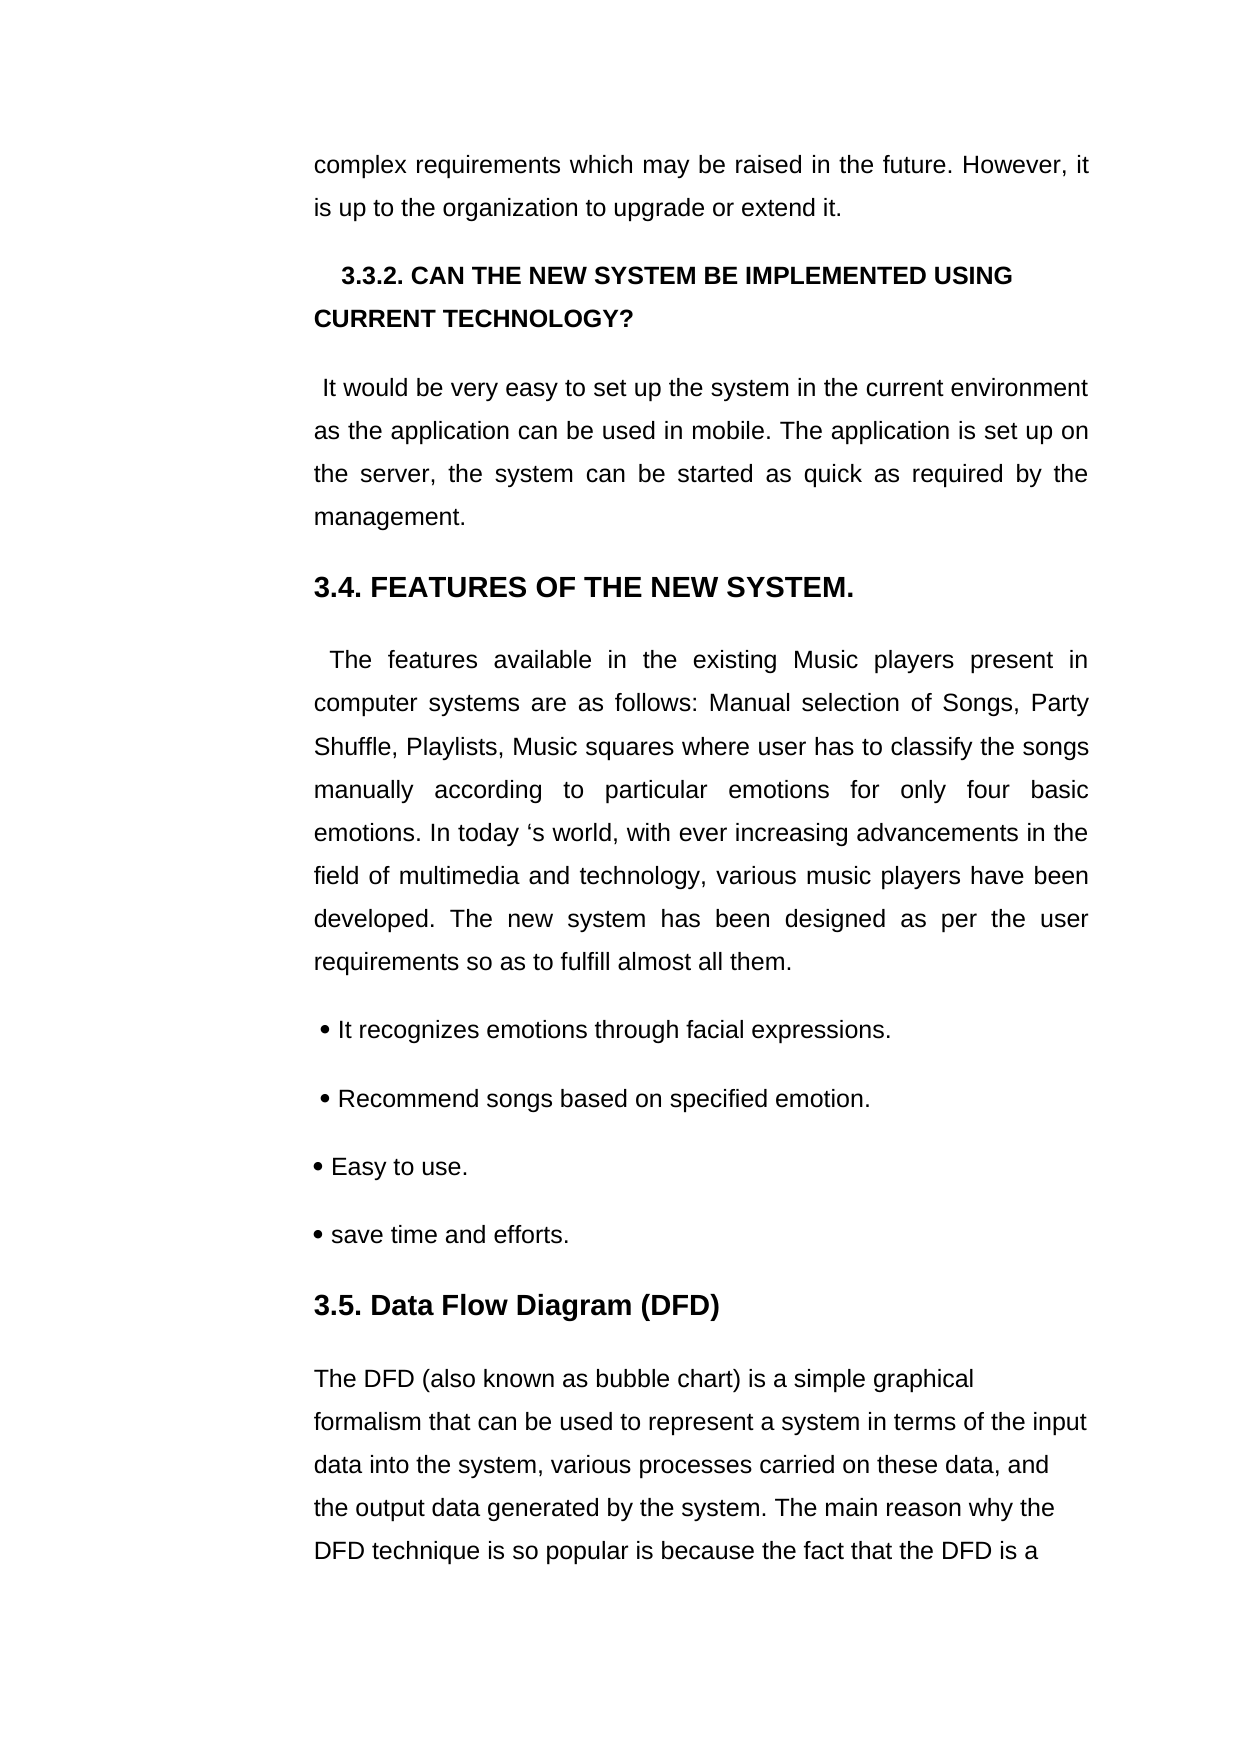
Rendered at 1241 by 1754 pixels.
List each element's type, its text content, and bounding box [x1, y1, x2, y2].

title Easy to use. [313, 1152, 1090, 1181]
title It would be very easy to set up the system in the current environment as the application can be used in mobile. The application is set up on the server, the system can be started as quick as required by the management. [313, 372, 1090, 531]
title Recommend songs based on specified emotion. [313, 1083, 1090, 1112]
title 3.3.2. CAN THE NEW SYSTEM BE IMPLEMENTED USING CURRENT TECHNOLOGY? [313, 261, 1090, 333]
title 3.5. Data Flow Diagram (DFD) [313, 1288, 1090, 1322]
title It recognizes emotions through facial expressions. [313, 1015, 1090, 1044]
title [313, 150, 1090, 222]
title The features available in the existing Music players present in computer systems are as follows: Manual selection of Songs, Party Shuffle, Playlists, Music squares where user has to classify the songs manually according to particular emotions for only four basic emotions. In today ‘s world, with ever increasing advancements in the field of multimedia and technology, various music players have been developed. The new system has been designed as per the user requirements so as to fulfill almost all them. [313, 645, 1090, 976]
title save time and efforts. [313, 1220, 1090, 1249]
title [313, 1363, 1090, 1565]
title 3.4. FEATURES OF THE NEW SYSTEM. [313, 570, 1090, 603]
